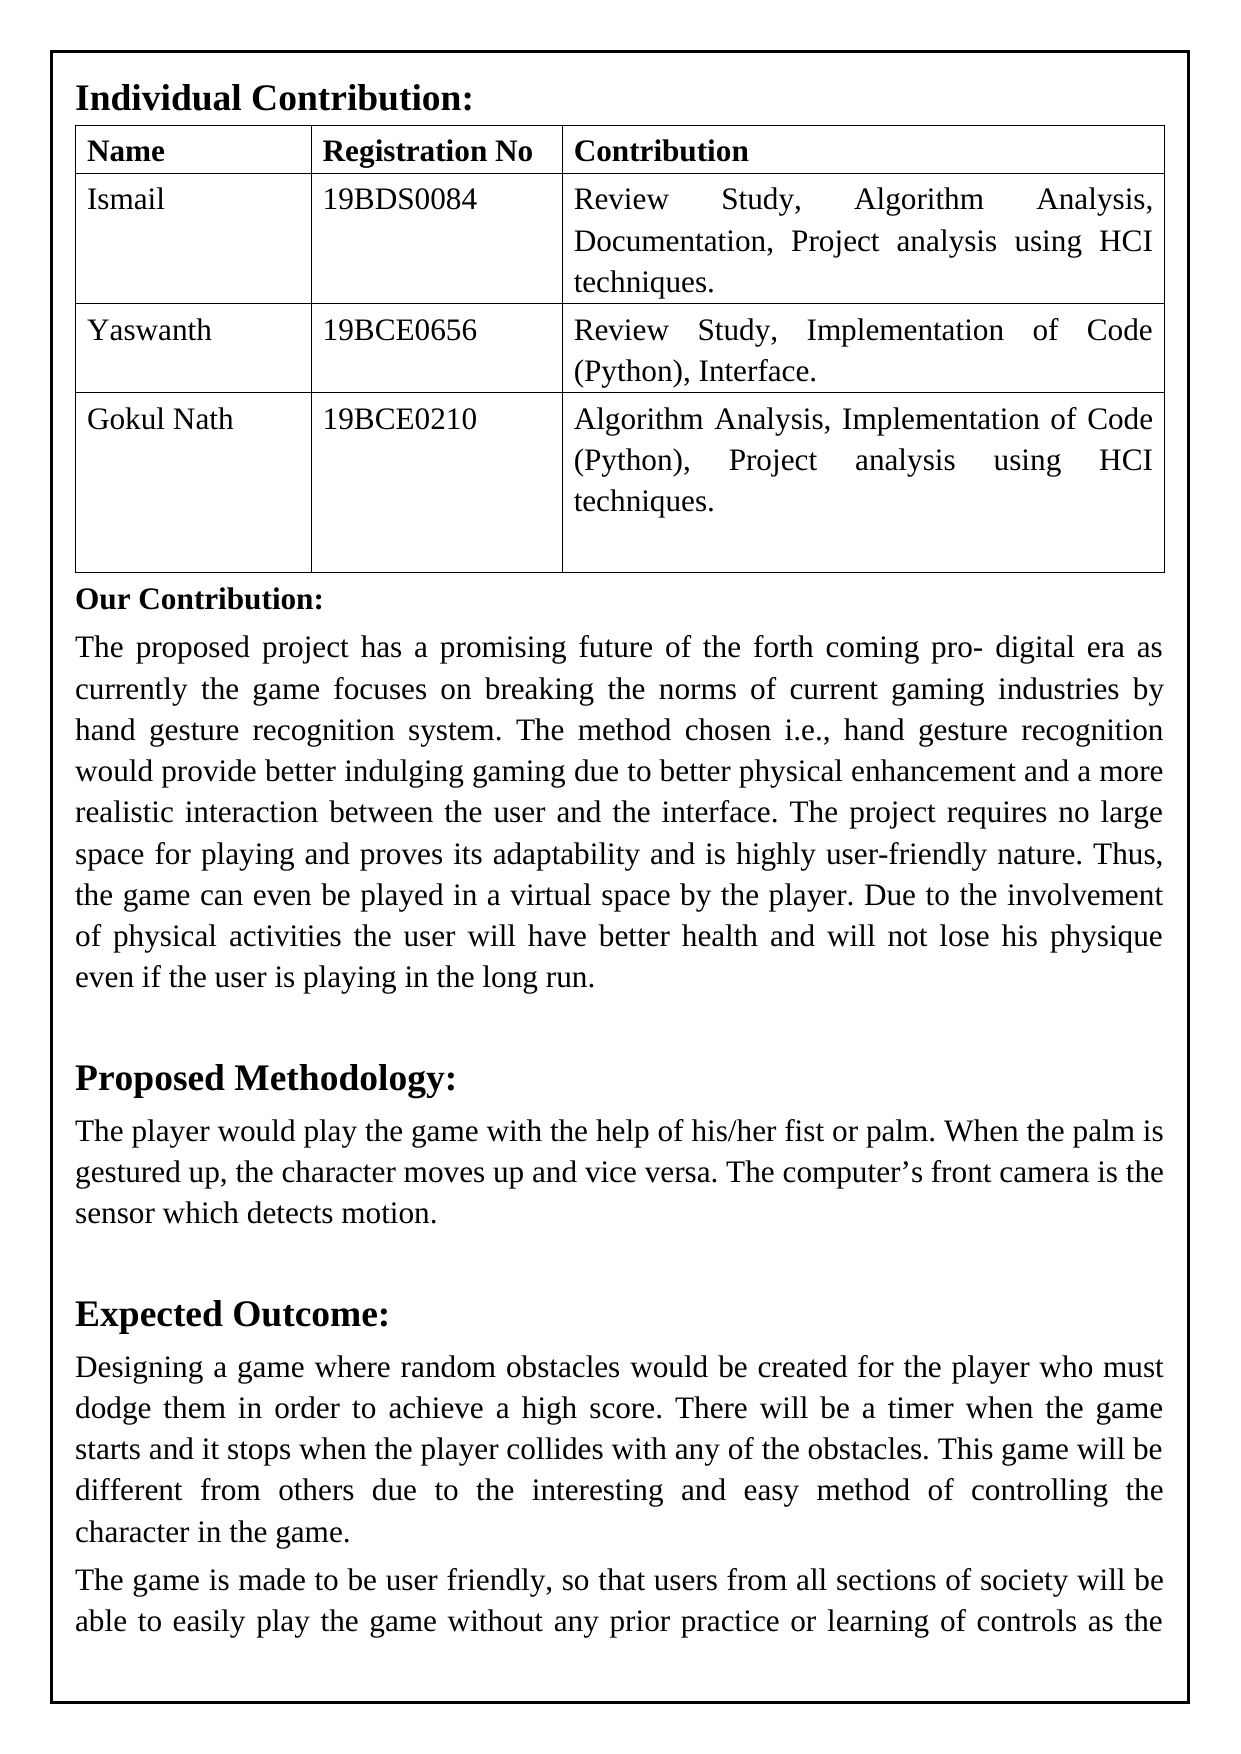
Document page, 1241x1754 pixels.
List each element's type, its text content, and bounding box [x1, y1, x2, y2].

text Individual Contribution: [75, 75, 1165, 118]
text Expected Outcome: [75, 1291, 1165, 1334]
text Our Contribution: [75, 580, 1165, 616]
table_cell 19BCE0656 [312, 304, 562, 392]
text The proposed project has a promising future of the forth coming pro- digital era as currently the game focuses on breaking the norms of current gaming industries by hand gesture recognition system. The method chosen i.e., hand gesture recognition would provide better indulging gaming due to better physical enhancement and a more realistic interaction between the user and the interface. The project requires no large space for playing and proves its adaptability and is highly user-friendly nature. Thus, the game can even be played in a virtual space by the player. Due to the involvement of physical activities the user will have better health and will not lose his physique even if the user is playing in the long run. [75, 629, 1165, 995]
table_header Name [76, 126, 311, 172]
table_cell 19BDS0084 [312, 174, 562, 303]
table_cell Review Study, Algorithm Analysis, Documentation, Project analysis using HCI techniques. [563, 174, 1164, 303]
text Proposed Methodology: [75, 1055, 1165, 1098]
table_header Contribution [563, 126, 1164, 172]
text Designing a game where random obstacles would be created for the player who must dodge them in order to achieve a high score. There will be a timer when the game starts and it stops when the player collides with any of the obstacles. This game will be different from others due to the interesting and easy method of controlling the character in the game. [75, 1348, 1165, 1549]
table_cell Gokul Nath [76, 393, 311, 572]
text The player would play the game with the help of his/her fist or palm. When the palm is gestured up, the character moves up and vice versa. The computer’s front camera is the sensor which detects motion. [75, 1112, 1165, 1231]
table_cell Algorithm Analysis, Implementation of Code (Python), Project analysis using HCI techniques. [563, 393, 1164, 572]
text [75, 1561, 1165, 1638]
table_cell Ismail [76, 174, 311, 303]
table_cell Yaswanth [76, 304, 311, 392]
table_cell 19BCE0210 [312, 393, 562, 572]
table_cell Review Study, Implementation of Code (Python), Interface. [563, 304, 1164, 392]
table_header Registration No [312, 126, 562, 172]
